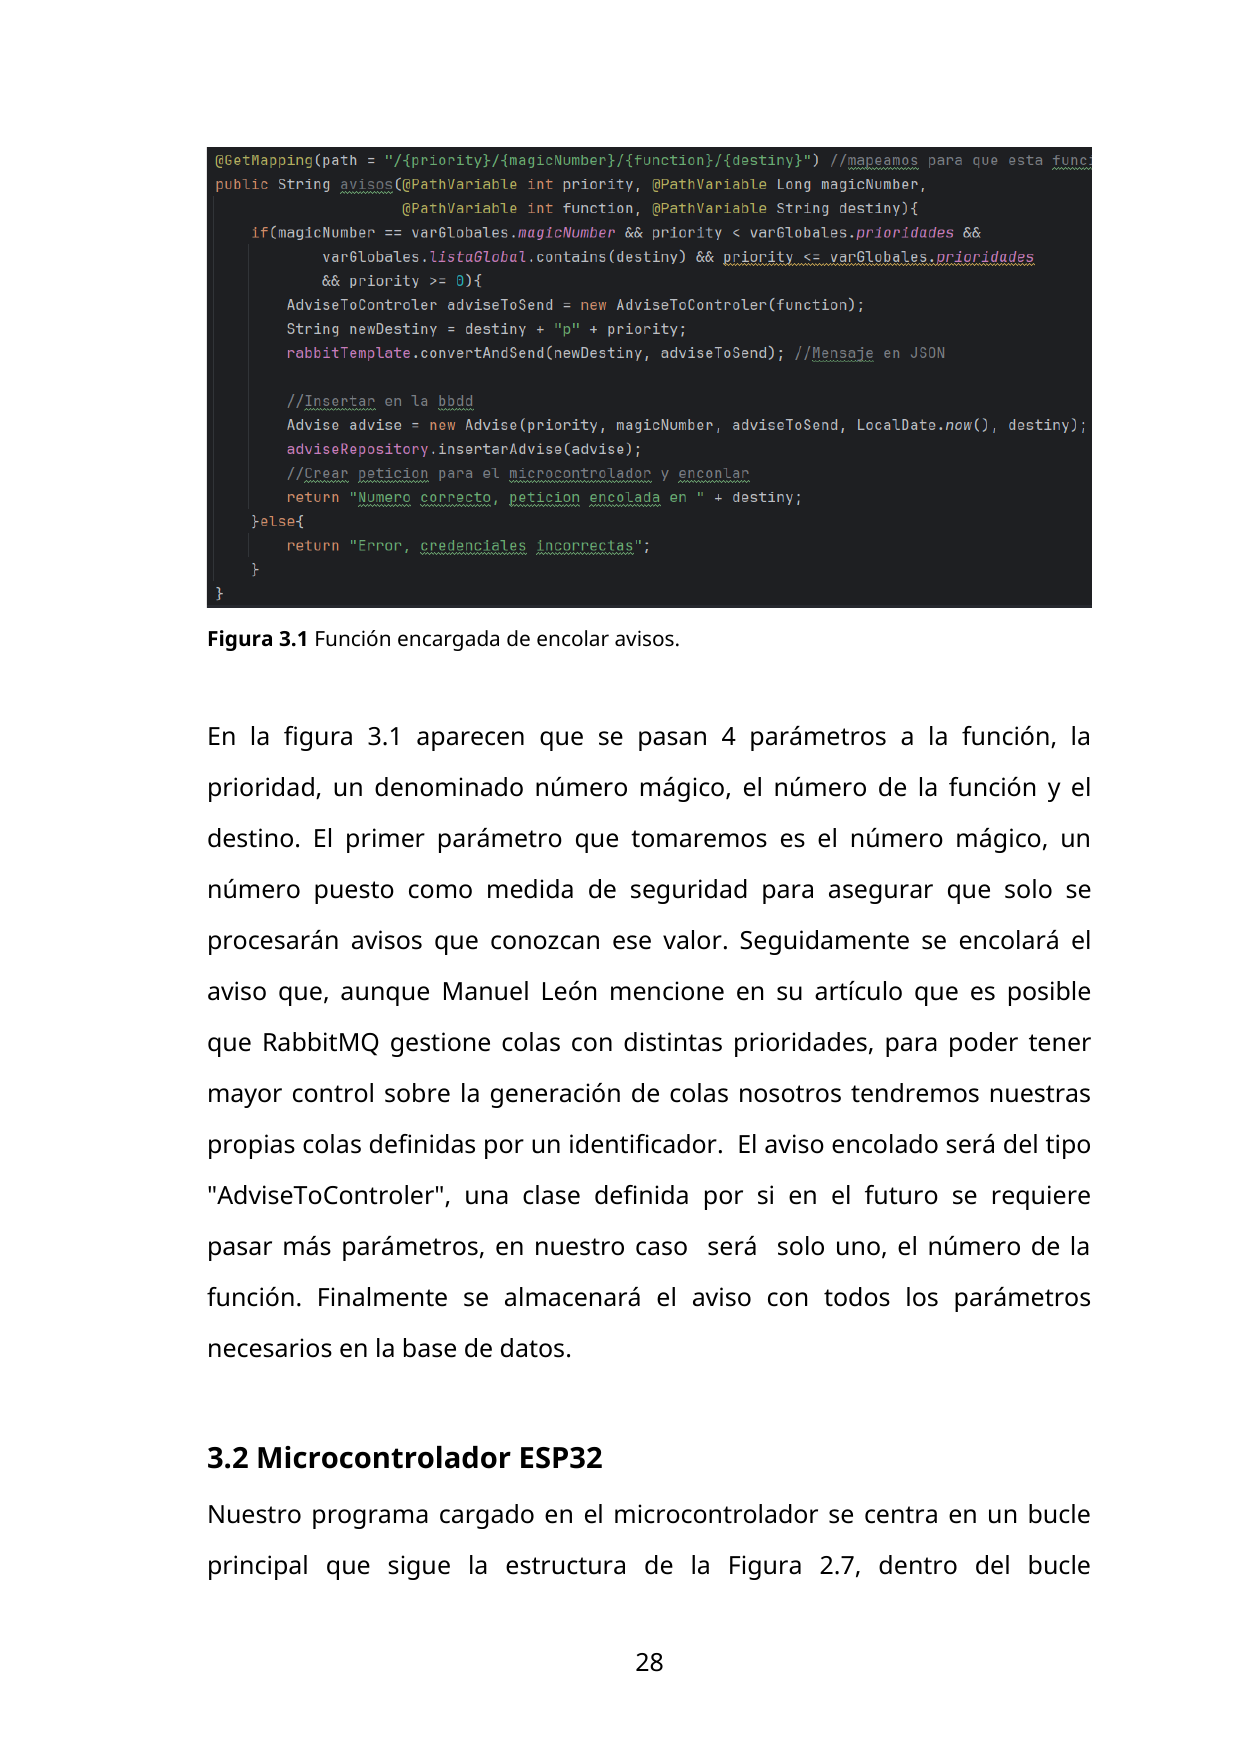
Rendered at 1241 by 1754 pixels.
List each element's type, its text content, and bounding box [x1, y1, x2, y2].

picture [206, 147, 1092, 608]
text 3.2 Microcontrolador ESP32 [207, 1437, 1092, 1477]
text En la figura 3.1 aparecen que se pasan 4 parámetros a la función, la prioridad, un denominado número mágico, el número de la función y el destino. El primer parámetro que tomaremos es el número mágico, un número puesto como medida de seguridad para asegurar que solo se procesarán avisos que conozcan ese valor. Seguidamente se encolará el aviso que, aunque Manuel León mencione en su artículo que es posible que RabbitMQ gestione colas con distintas prioridades, para poder tener mayor control sobre la generación de colas nosotros tendremos nuestras propias colas definidas por un identificador. El aviso encolado será del tipo "AdviseToControler", una clase definida por si en el futuro se requiere pasar más parámetros, en nuestro caso será solo uno, el número de la función. Finalmente se almacenará el aviso con todos los parámetros necesarios en la base de datos. [207, 667, 1092, 1365]
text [207, 1496, 1092, 1582]
text Figura 3.1 Función encargada de encolar avisos. [207, 624, 1092, 653]
